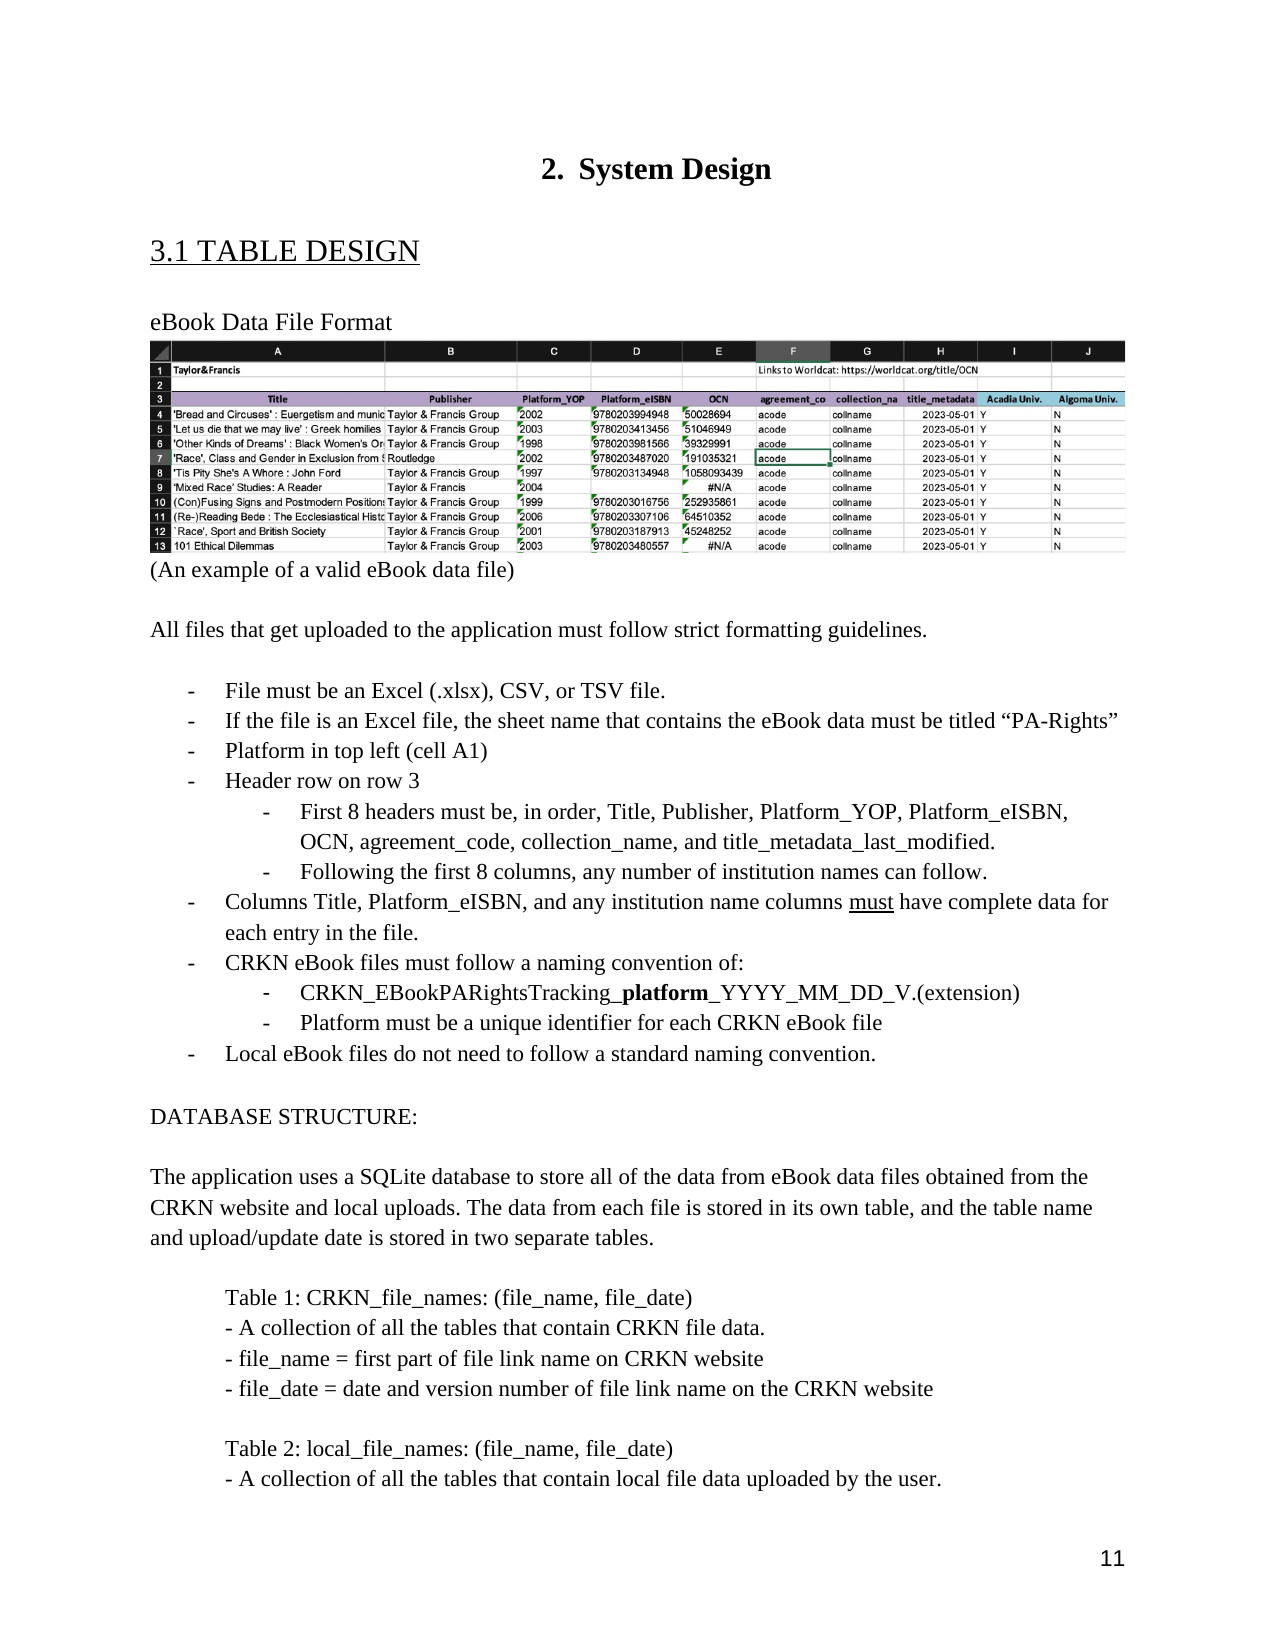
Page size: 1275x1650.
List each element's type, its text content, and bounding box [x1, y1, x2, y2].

text (An example of a valid eBook data file) [150, 556, 1125, 582]
list If the file is an Excel file, the sheet name that contains the eBook data must be titled “PA-Rights” [187, 707, 1125, 733]
text DATABASE STRUCTURE: [150, 1103, 1125, 1129]
text Table 1: CRKN_file_names: (file_name, file_date) [225, 1284, 1125, 1311]
text 3.1 TABLE DESIGN [150, 232, 1125, 268]
text - A collection of all the tables that contain CRKN file data. [225, 1314, 1125, 1341]
list File must be an Excel (.xlsx), CSV, or TSV file. [187, 677, 1125, 703]
list Header row on row 3 [187, 768, 1125, 794]
list Local eBook files do not need to follow a standard naming convention. [187, 1040, 1125, 1066]
text eBook Data File Format [150, 307, 1125, 336]
text The application uses a SQLite database to store all of the data from eBook data files obtained from the CRKN website and local uploads. The data from each file is stored in its own table, and the table name and upload/update date is stored in two separate tables. [150, 1163, 1125, 1250]
list CRKN_EBookPARightsTracking_platform_YYYY_MM_DD_V.(extension) [262, 979, 1125, 1006]
list Platform must be a unique identifier for each CRKN eBook file [262, 1009, 1125, 1036]
text - A collection of all the tables that contain local file data uploaded by the user. [225, 1465, 1125, 1492]
list Platform in top left (cell A1) [187, 737, 1125, 764]
text Table 2: local_file_names: (file_name, file_date) [225, 1435, 1125, 1462]
text - file_name = first part of file link name on CRKN website [225, 1344, 1125, 1371]
list Following the first 8 columns, any number of institution names can follow. [262, 858, 1125, 884]
picture [150, 339, 1125, 553]
list CRKN eBook files must follow a naming convention of: [187, 949, 1125, 975]
list First 8 headers must be, in order, Title, Publisher, Platform_YOP, Platform_eISBN, OCN, agreement_code, collection_name, and title_metadata_last_modified. [262, 798, 1125, 854]
text - file_date = date and version number of file link name on the CRKN website [225, 1375, 1125, 1401]
text All files that get uploaded to the application must follow strict formatting guidelines. [150, 617, 1125, 643]
list System Design [187, 150, 1125, 186]
list Columns Title, Platform_eISBN, and any institution name columns must have complete data for each entry in the file. [187, 888, 1125, 945]
